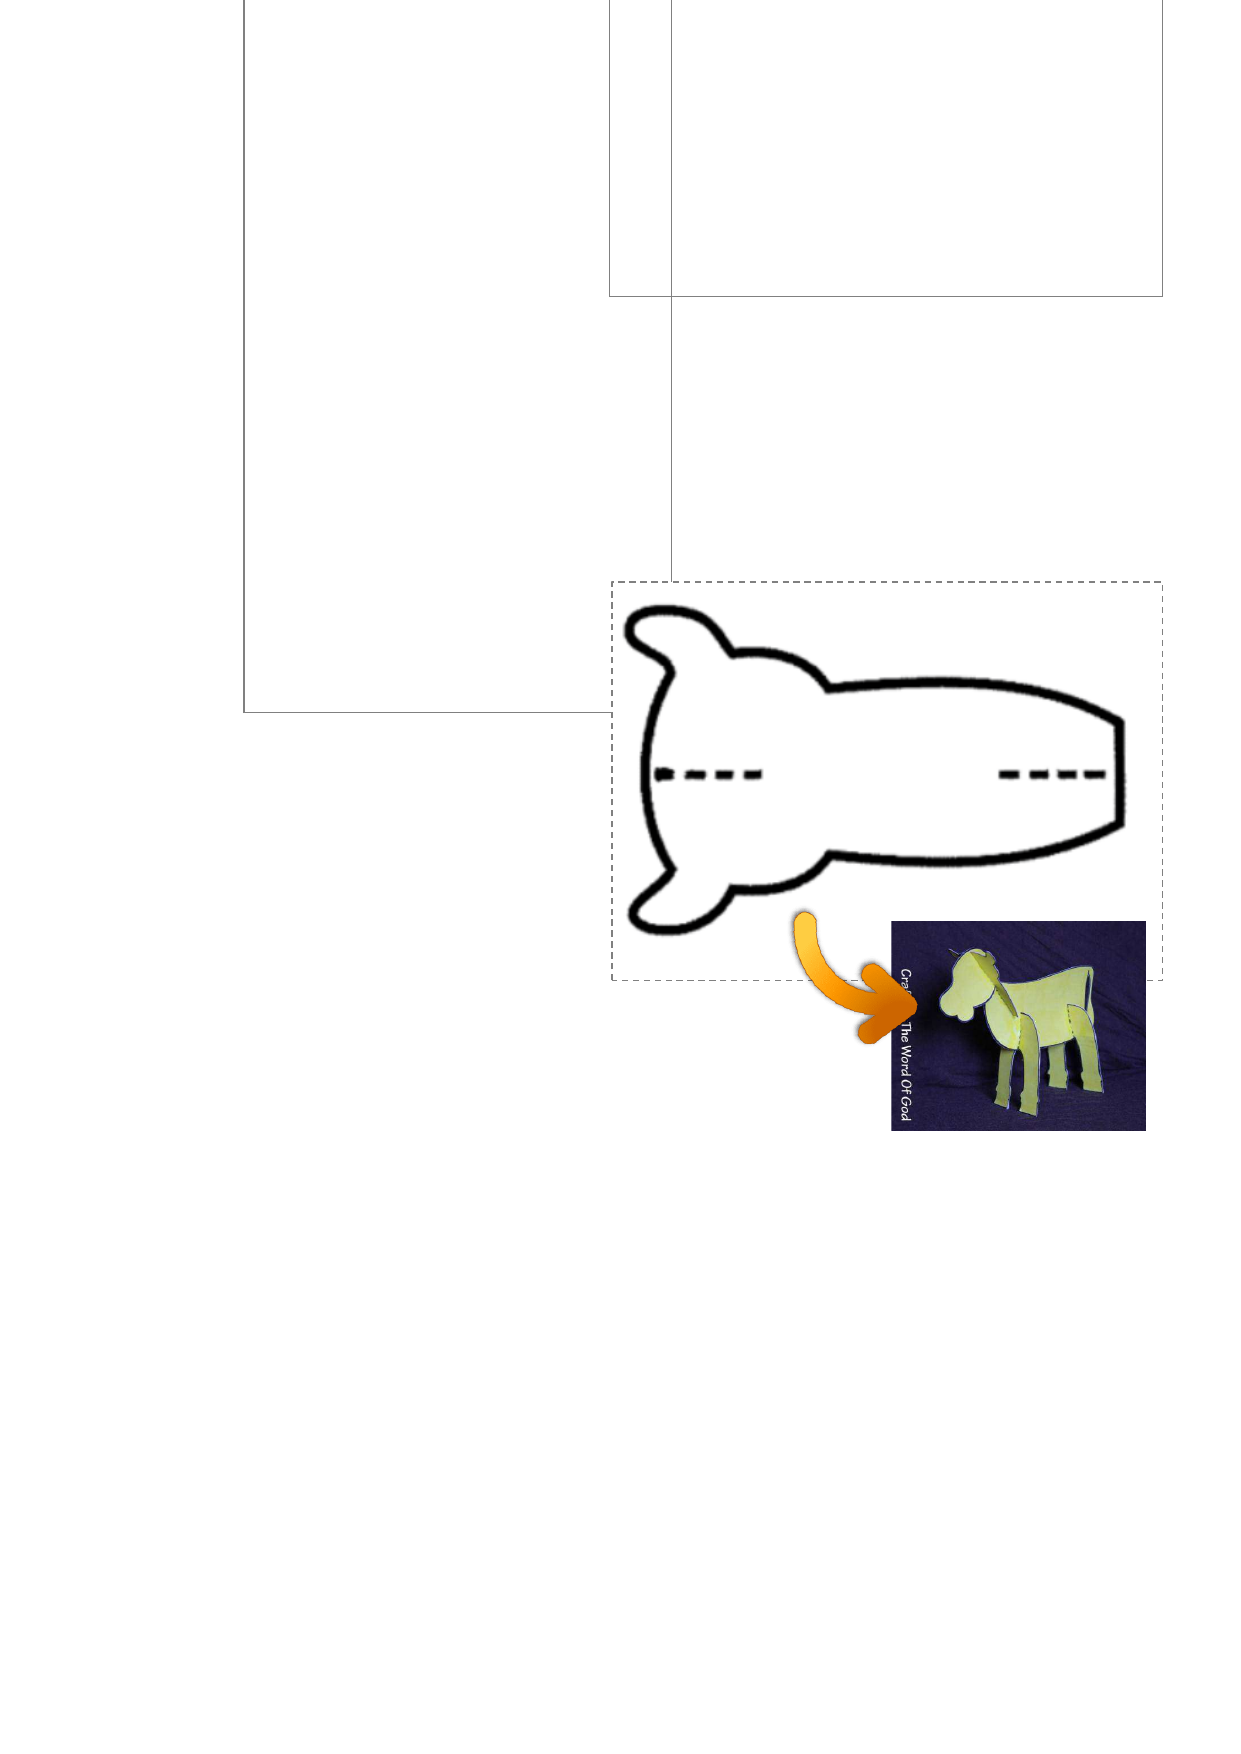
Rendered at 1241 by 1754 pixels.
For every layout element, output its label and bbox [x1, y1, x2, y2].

picture [612, 582, 1162, 1131]
